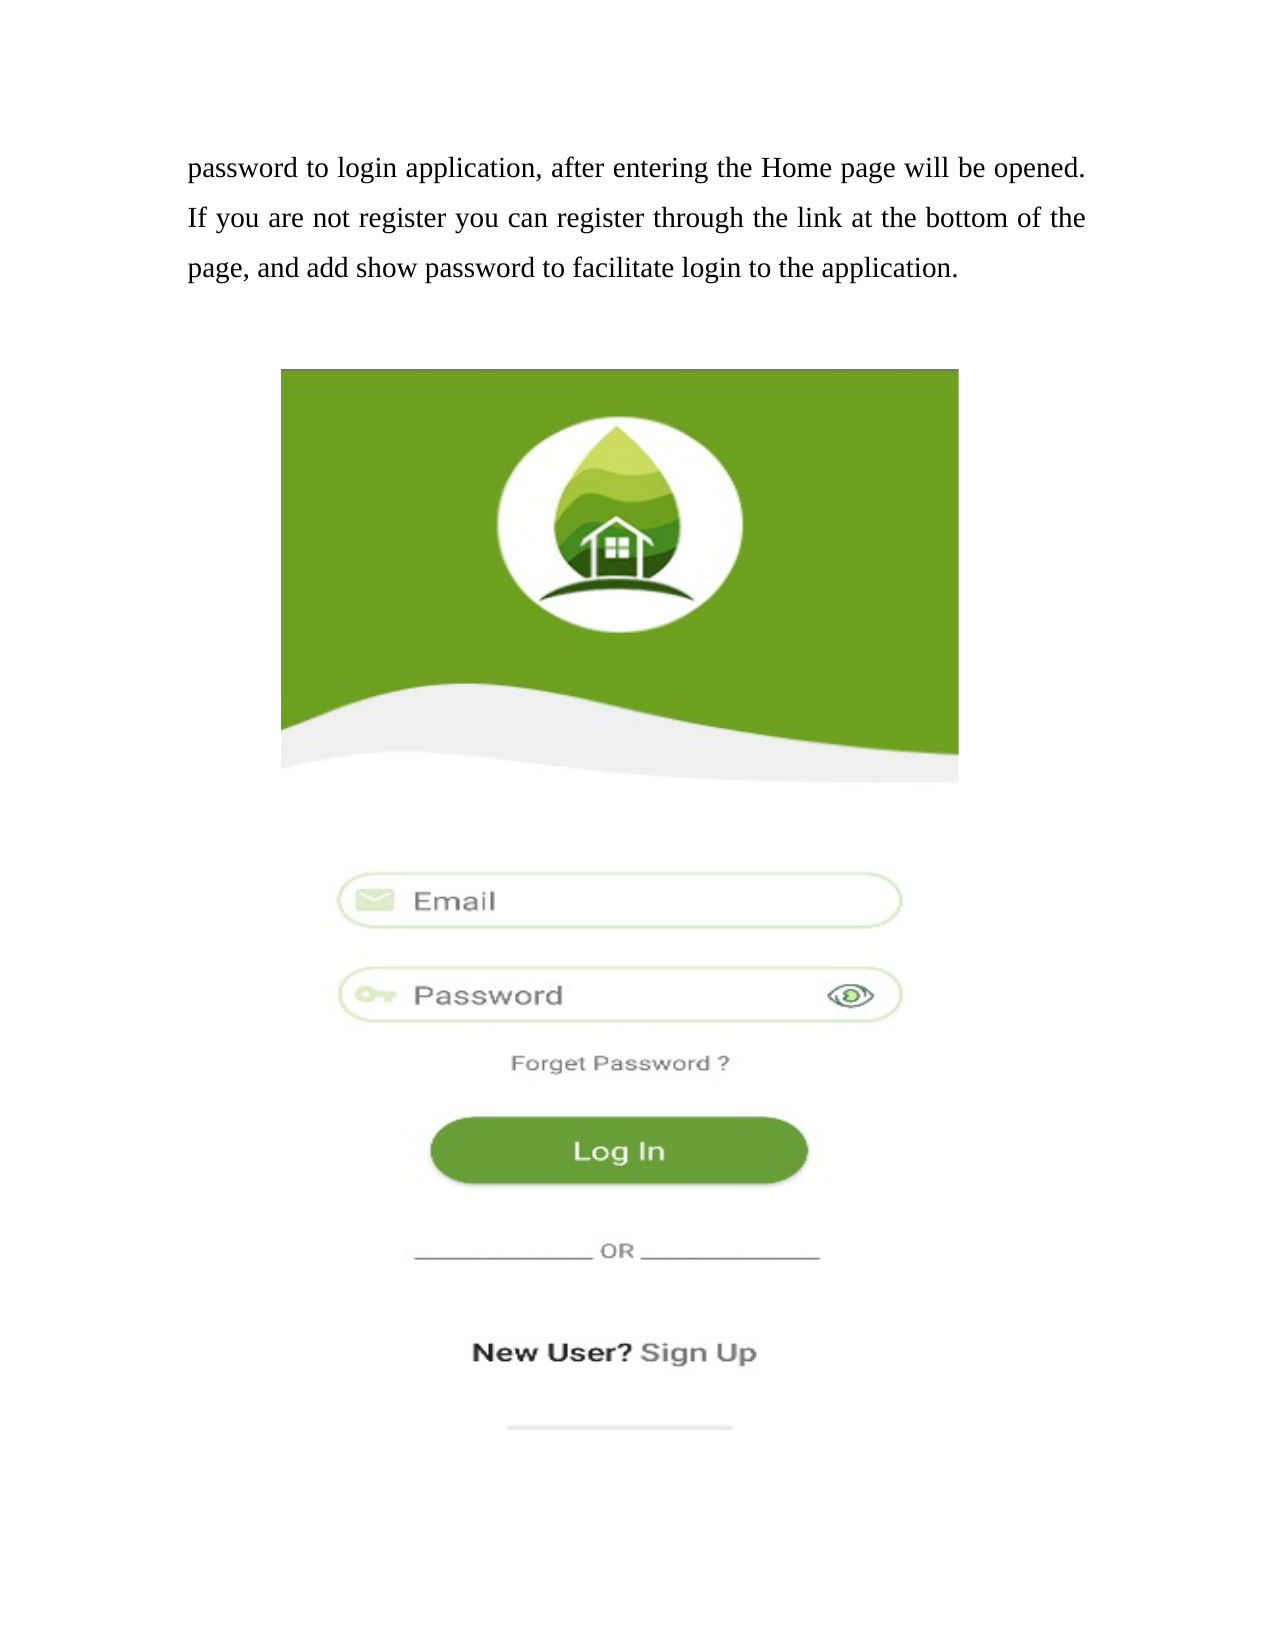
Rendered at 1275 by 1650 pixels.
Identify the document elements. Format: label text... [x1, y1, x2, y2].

picture [281, 369, 959, 1430]
text The Login page is the first page appears to user after splash screen. Then user can enter the email and password to login application, after entering the Home page will be opened. If you are not register you can register through the link at the bottom of the page, and add show password to facilitate login to the application. [187, 150, 1087, 284]
